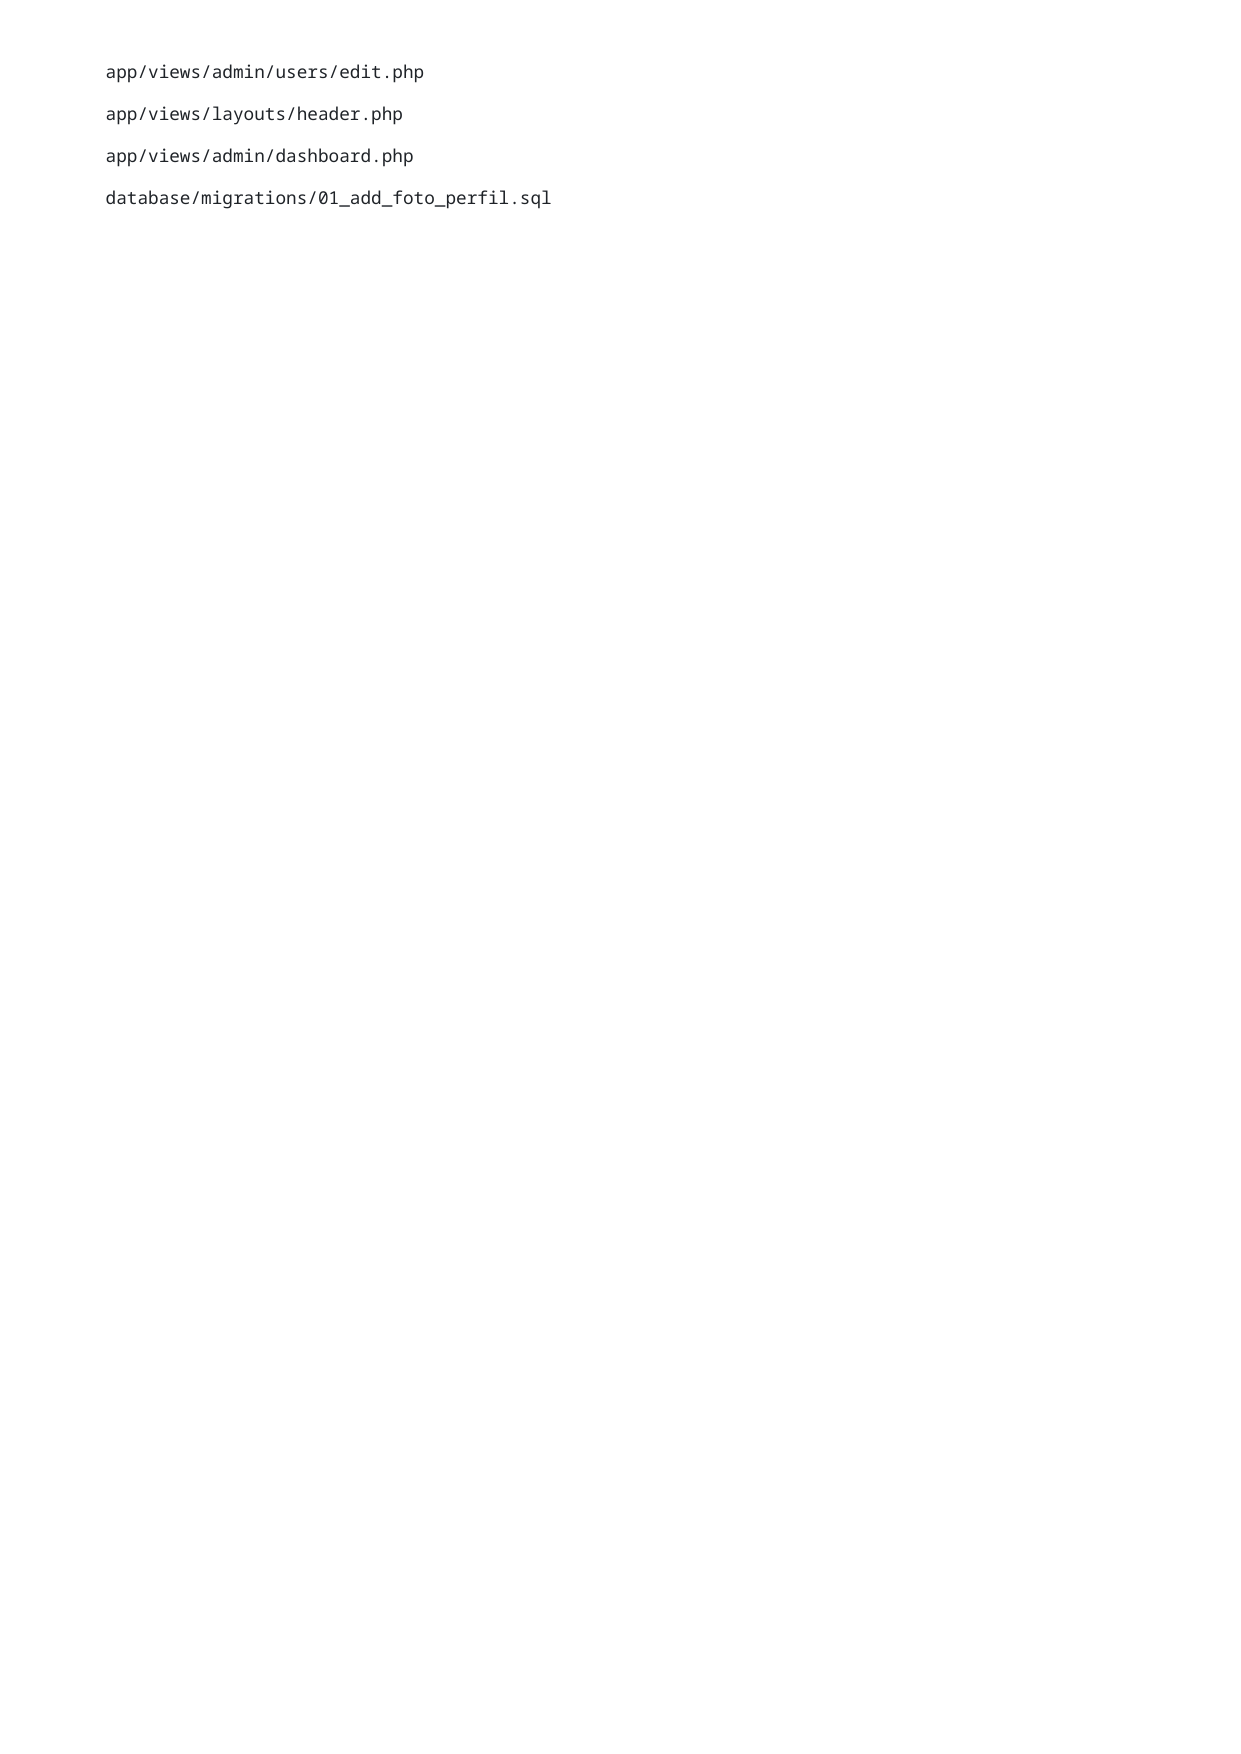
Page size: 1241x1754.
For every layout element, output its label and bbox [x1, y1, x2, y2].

text [104, 59, 617, 209]
